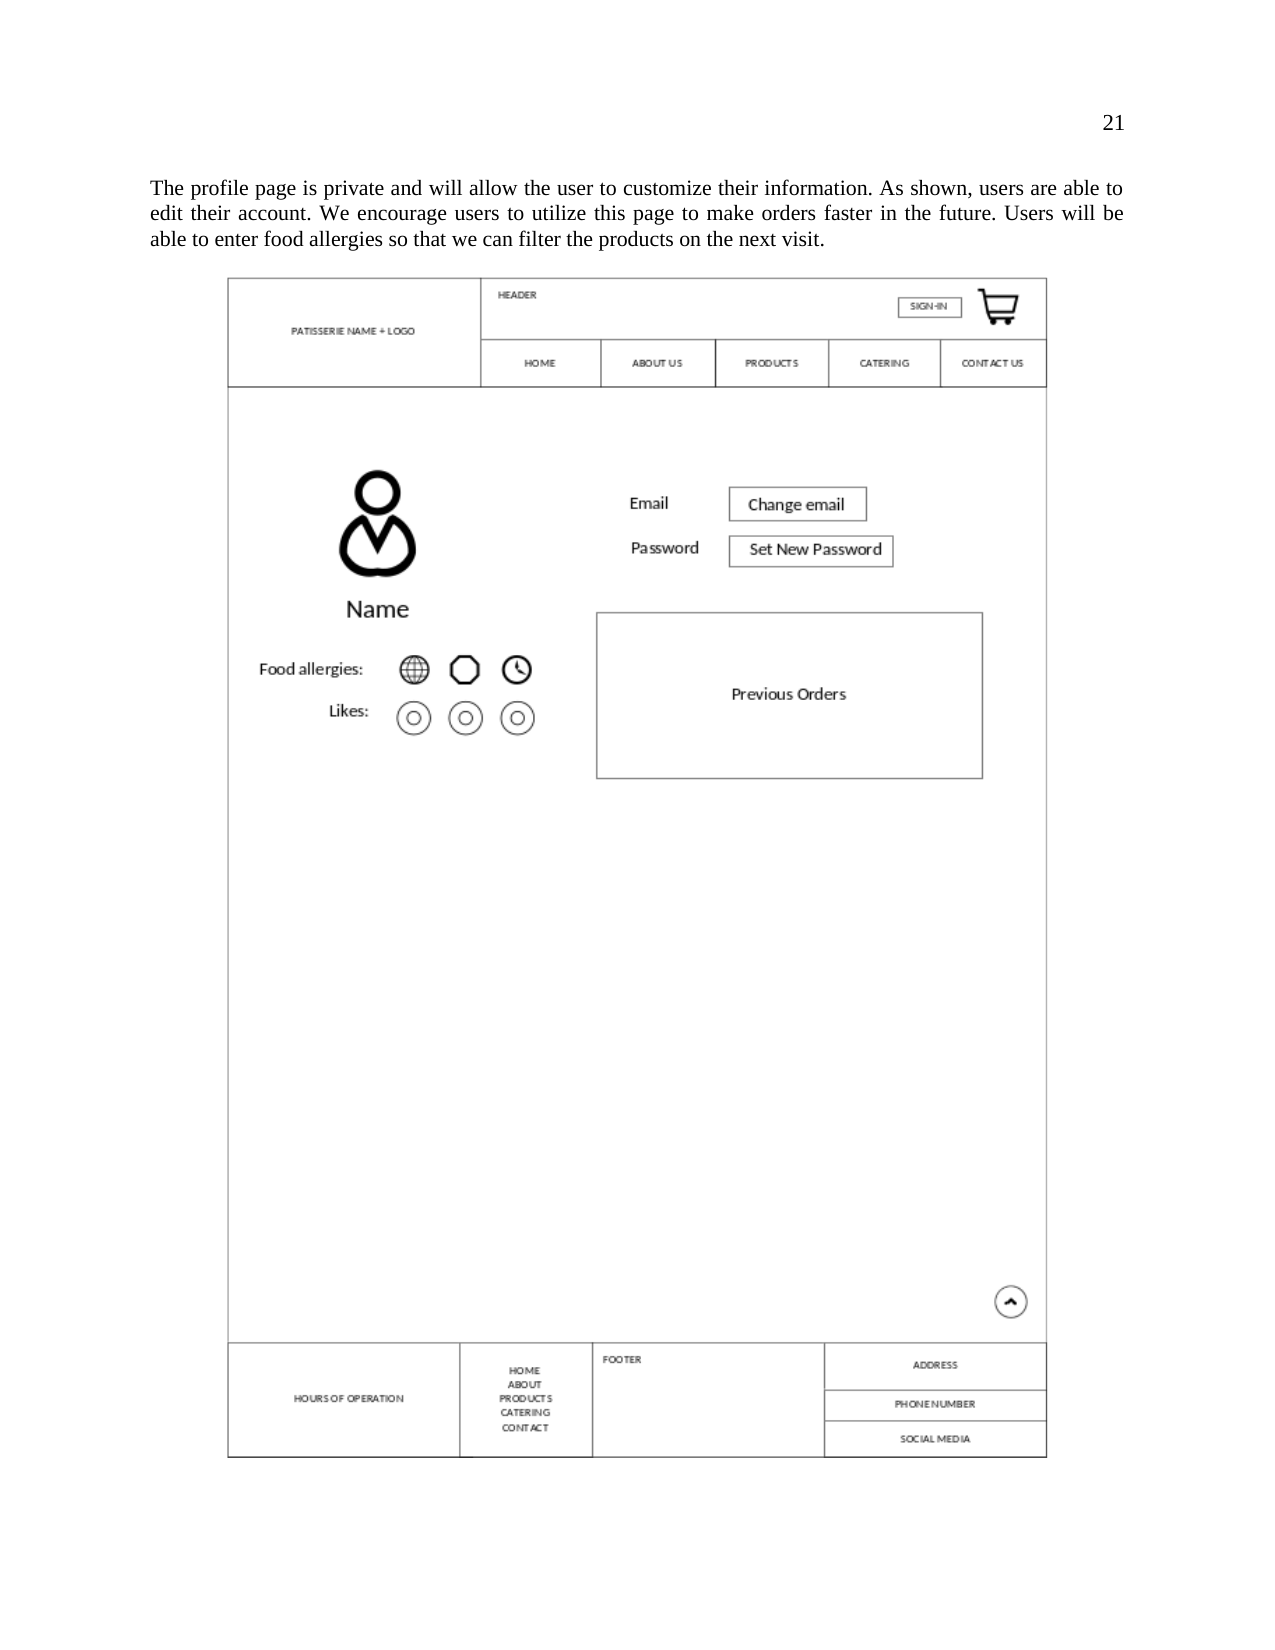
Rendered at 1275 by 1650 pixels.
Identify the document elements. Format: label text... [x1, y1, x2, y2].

text The profile page is private and will allow the user to customize their information. As shown, users are able to edit their account. We encourage users to utilize this page to make orders faster in the future. Users will be able to enter food allergies so that we can filter the products on the next visit. [150, 175, 1125, 251]
